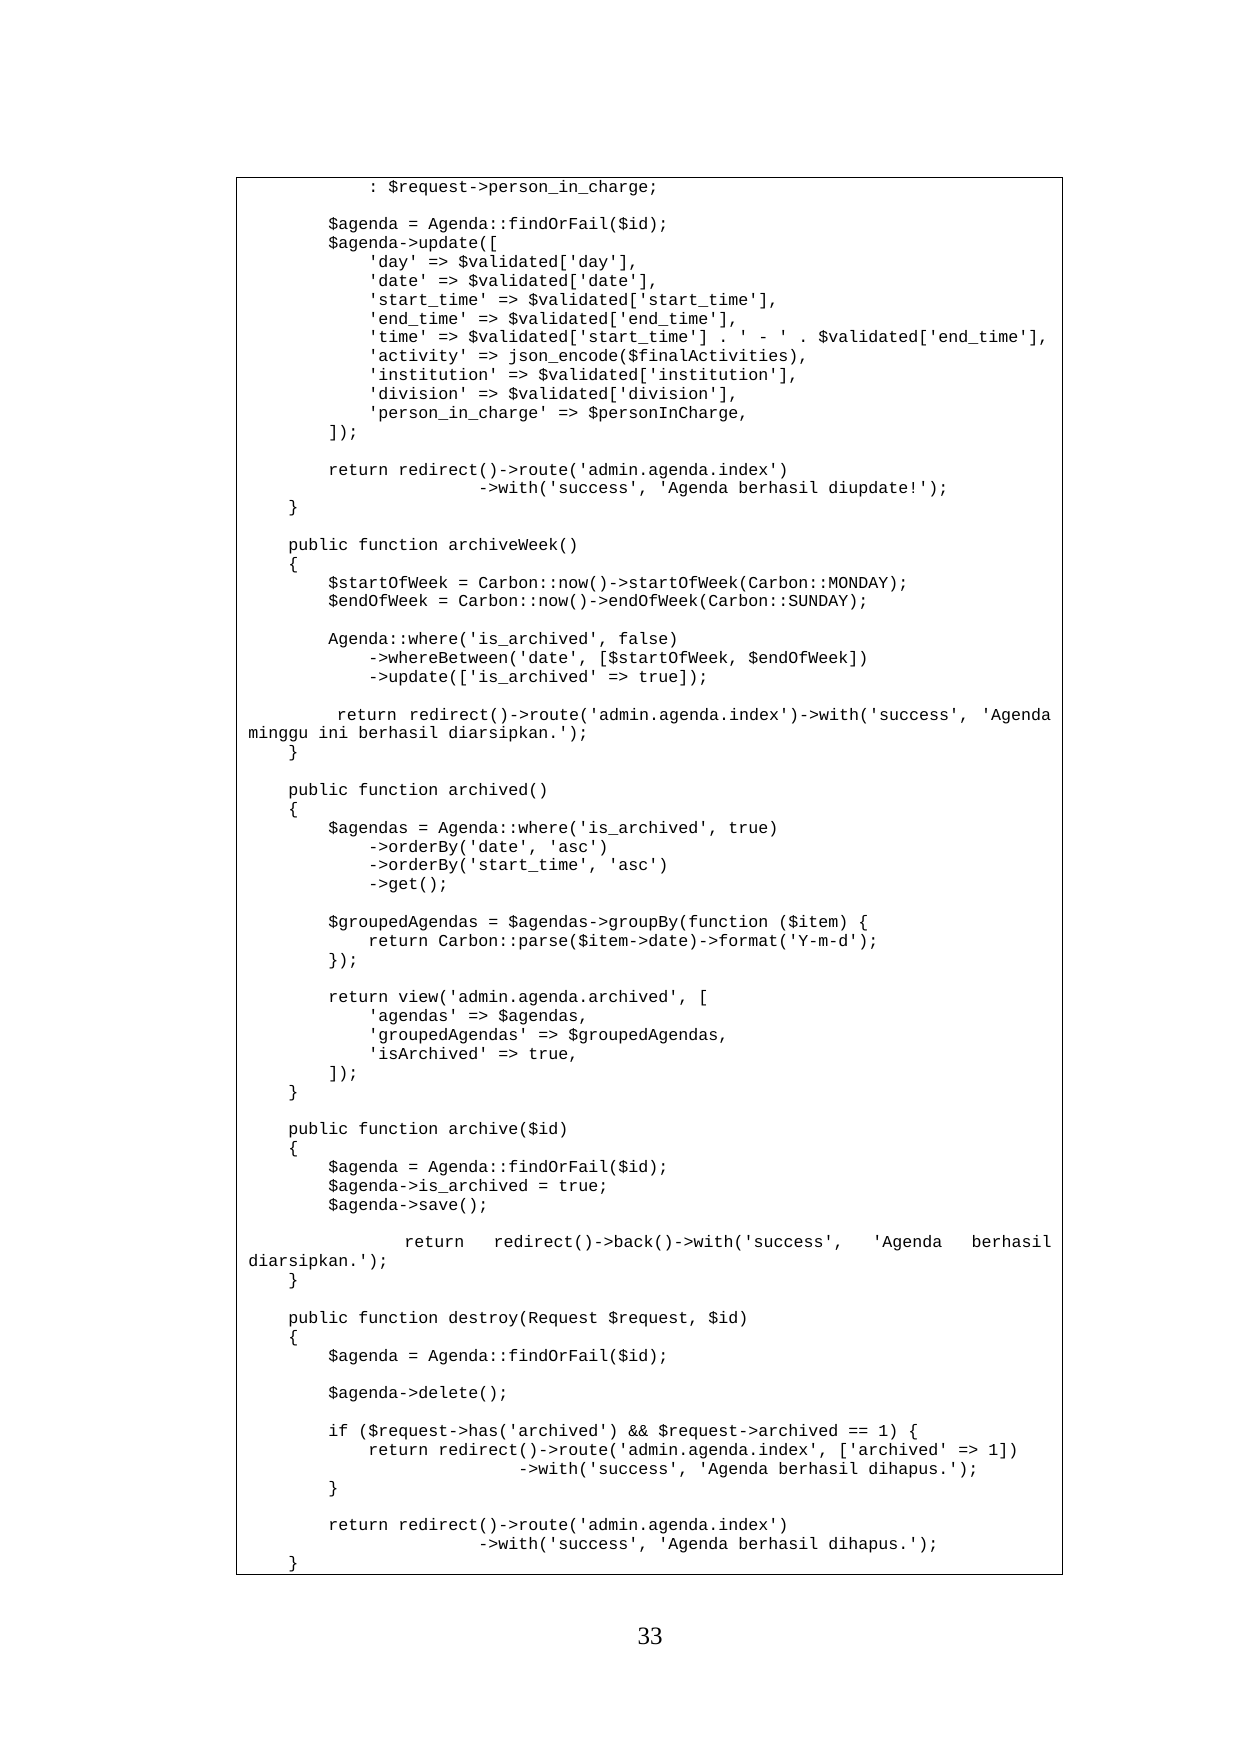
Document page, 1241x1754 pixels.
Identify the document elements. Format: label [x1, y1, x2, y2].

table_header [237, 178, 1062, 1573]
